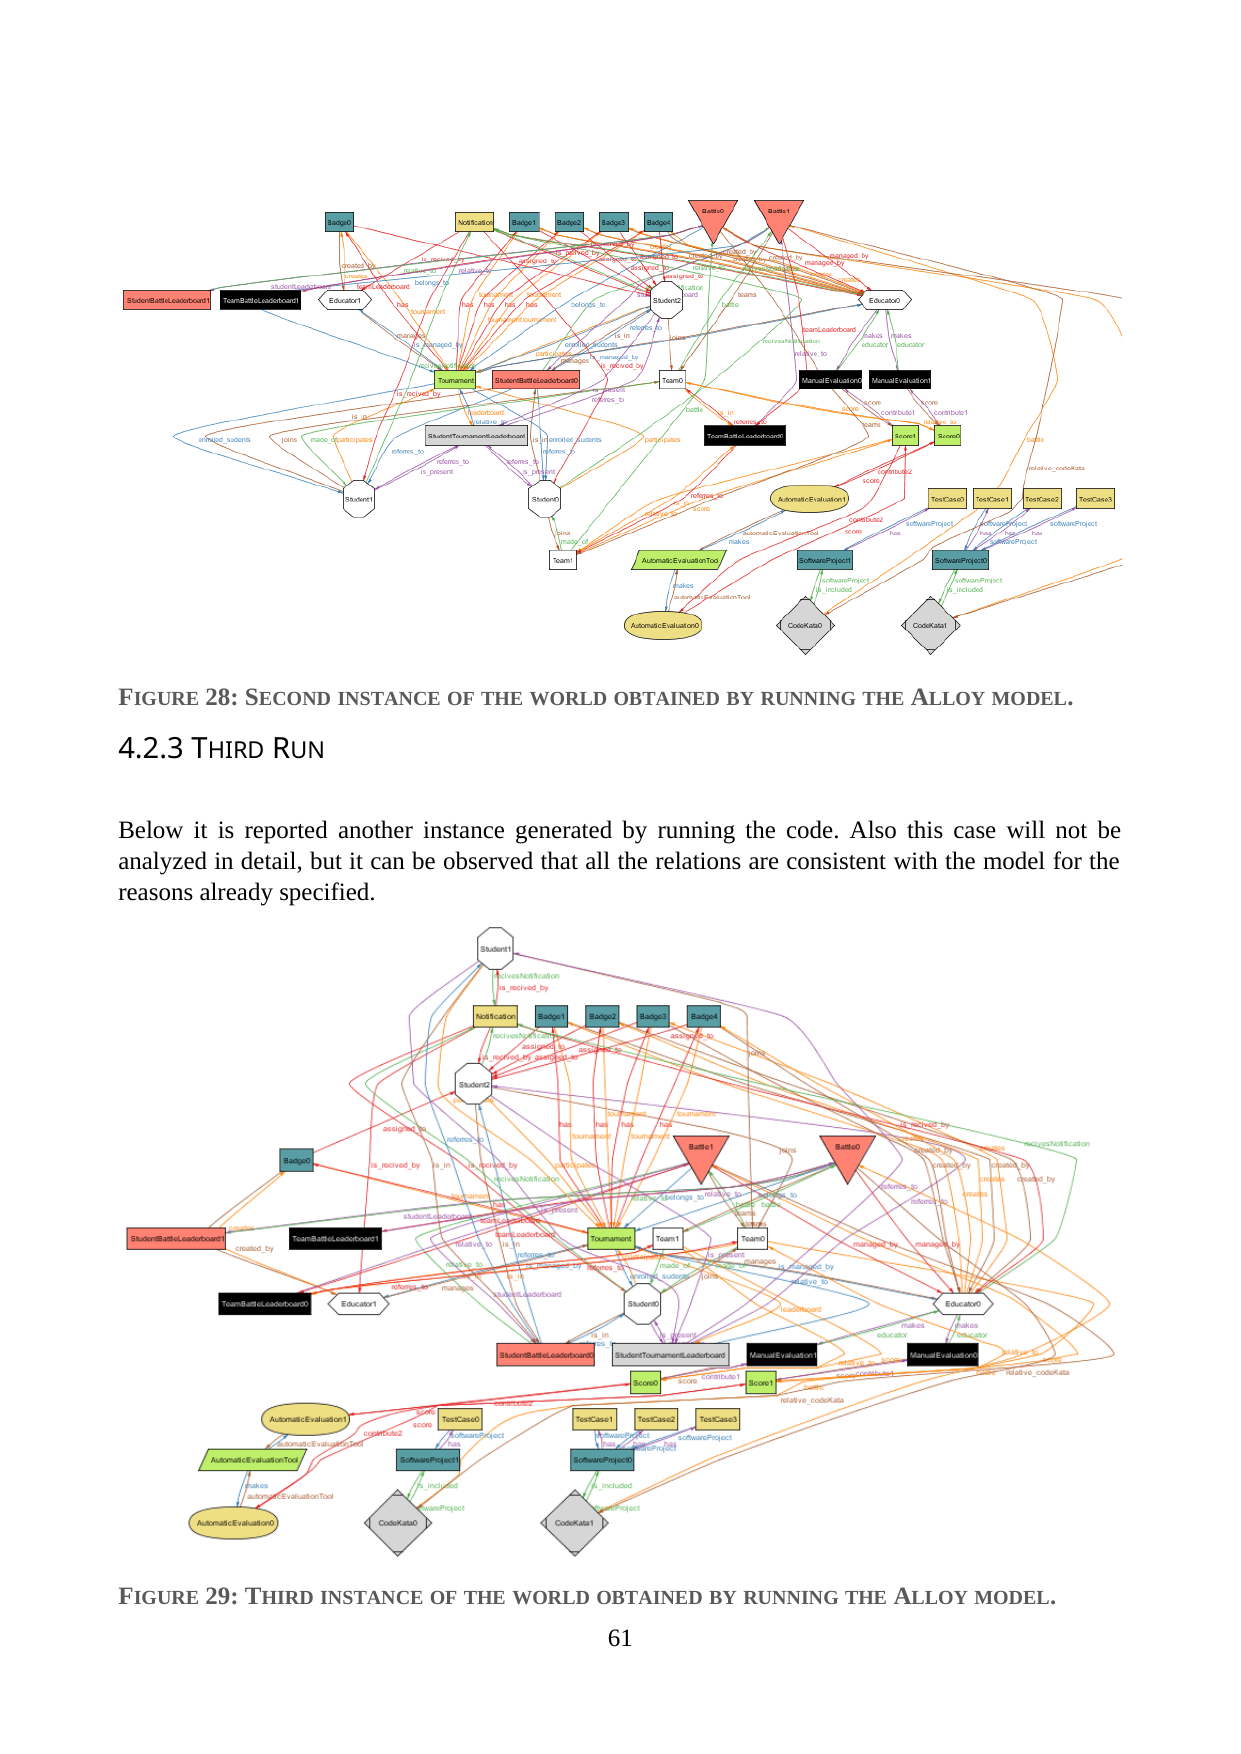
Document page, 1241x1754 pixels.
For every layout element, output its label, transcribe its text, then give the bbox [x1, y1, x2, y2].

subtitle 4.2.3 Third Run [118, 727, 1122, 767]
text Below it is reported another instance generated by running the code. Also this case will not be analyzed in detail, but it can be observed that all the relations are consistent with the model for the reasons already specified. [118, 815, 1122, 906]
picture [118, 195, 1123, 663]
picture [118, 924, 1123, 1562]
text Figure 29: Third instance of the world obtained by running the Alloy model. [118, 1581, 1122, 1610]
text Figure 28: Second instance of the world obtained by running the Alloy model. [118, 682, 1122, 711]
